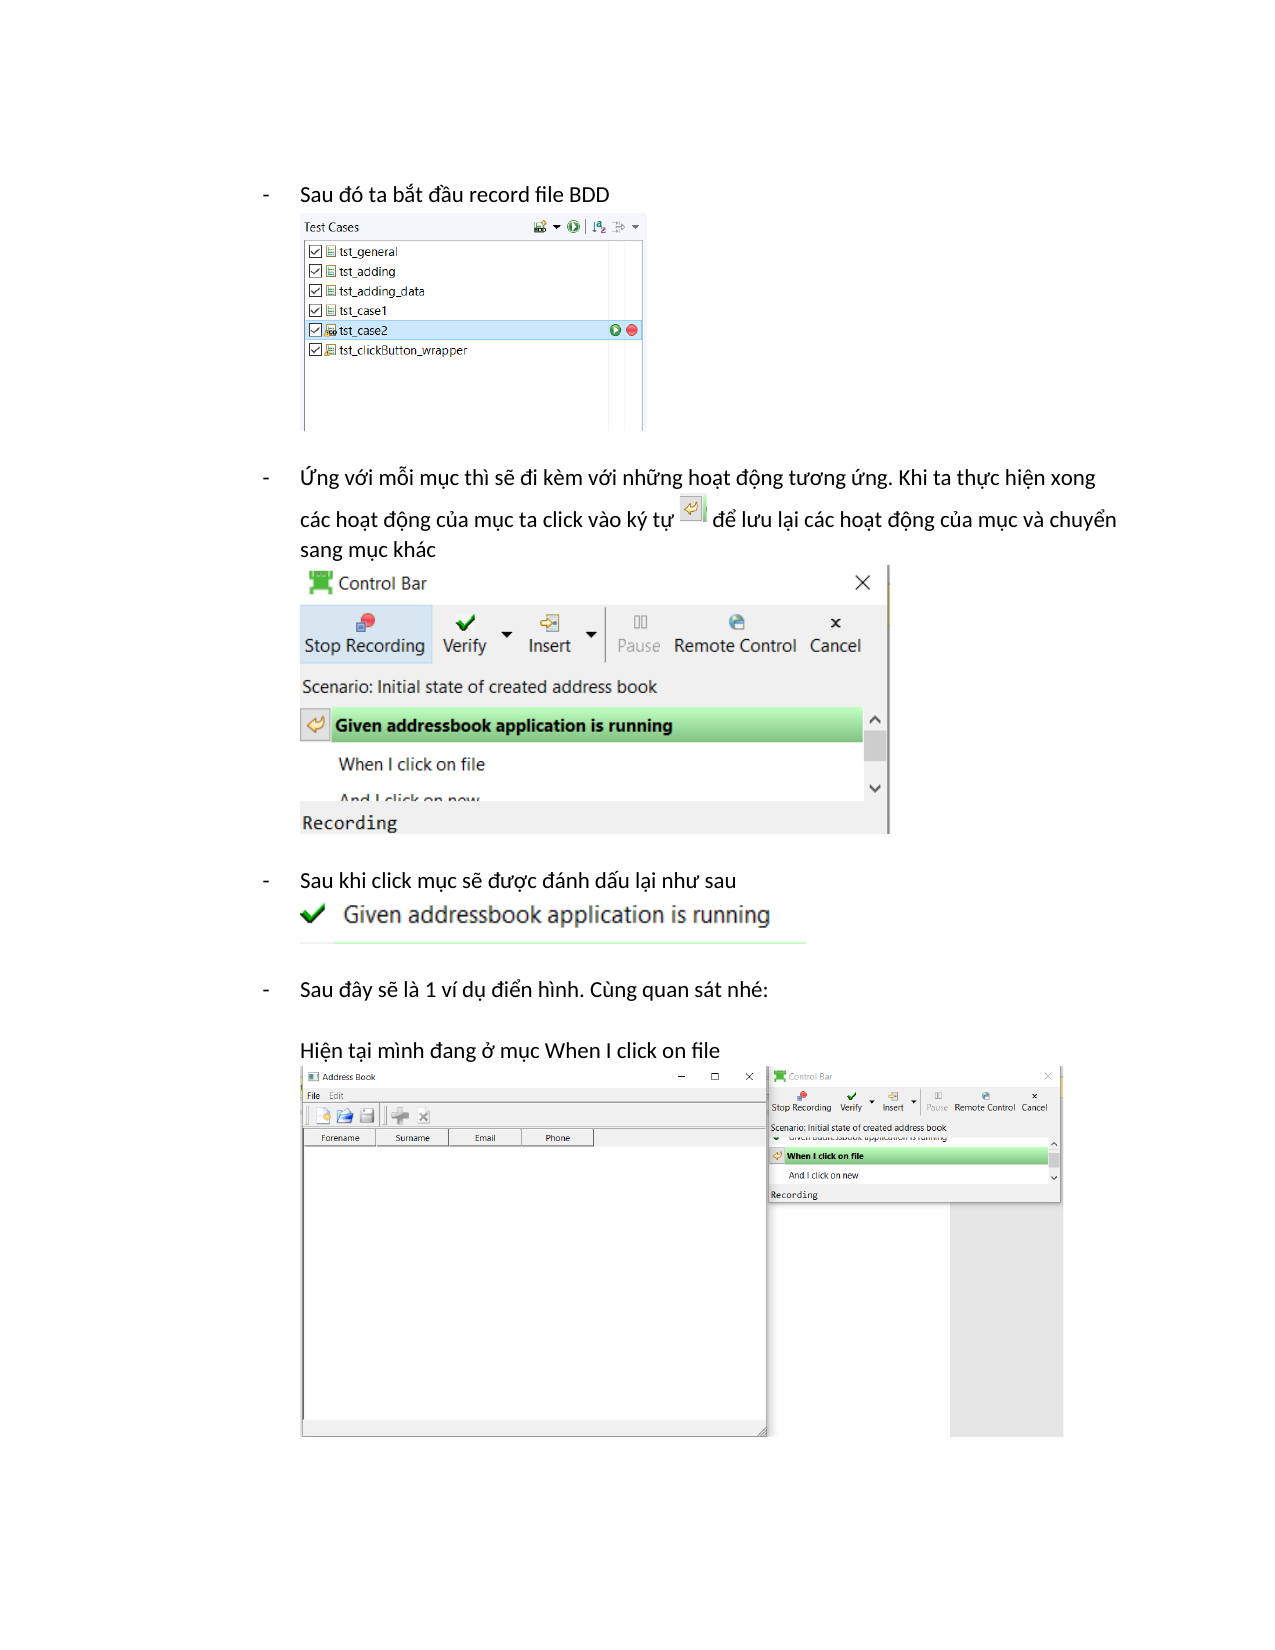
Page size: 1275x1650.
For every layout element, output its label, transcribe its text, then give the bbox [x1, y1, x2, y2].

picture [300, 896, 807, 944]
picture [300, 210, 649, 431]
list Sau đây sẽ là 1 ví dụ điển hình. Cùng quan sát nhé: [262, 976, 1125, 1004]
list Sau khi click mục sẽ được đánh dấu lại như sau [262, 866, 1125, 894]
list Ứng với mỗi mục thì sẽ đi kèm với những hoạt động tương ứng. Khi ta thực hiện xong các hoạt động của mục ta click vào ký tự để lưu lại các hoạt động của mục và chuyển sang mục khác [262, 463, 1125, 563]
list Sau đó ta bắt đầu record file BDD [262, 180, 1125, 208]
picture [300, 1066, 1064, 1437]
picture [300, 565, 891, 834]
list Hiện tại mình đang ở mục When I click on file [300, 1036, 1125, 1064]
picture [679, 493, 707, 528]
